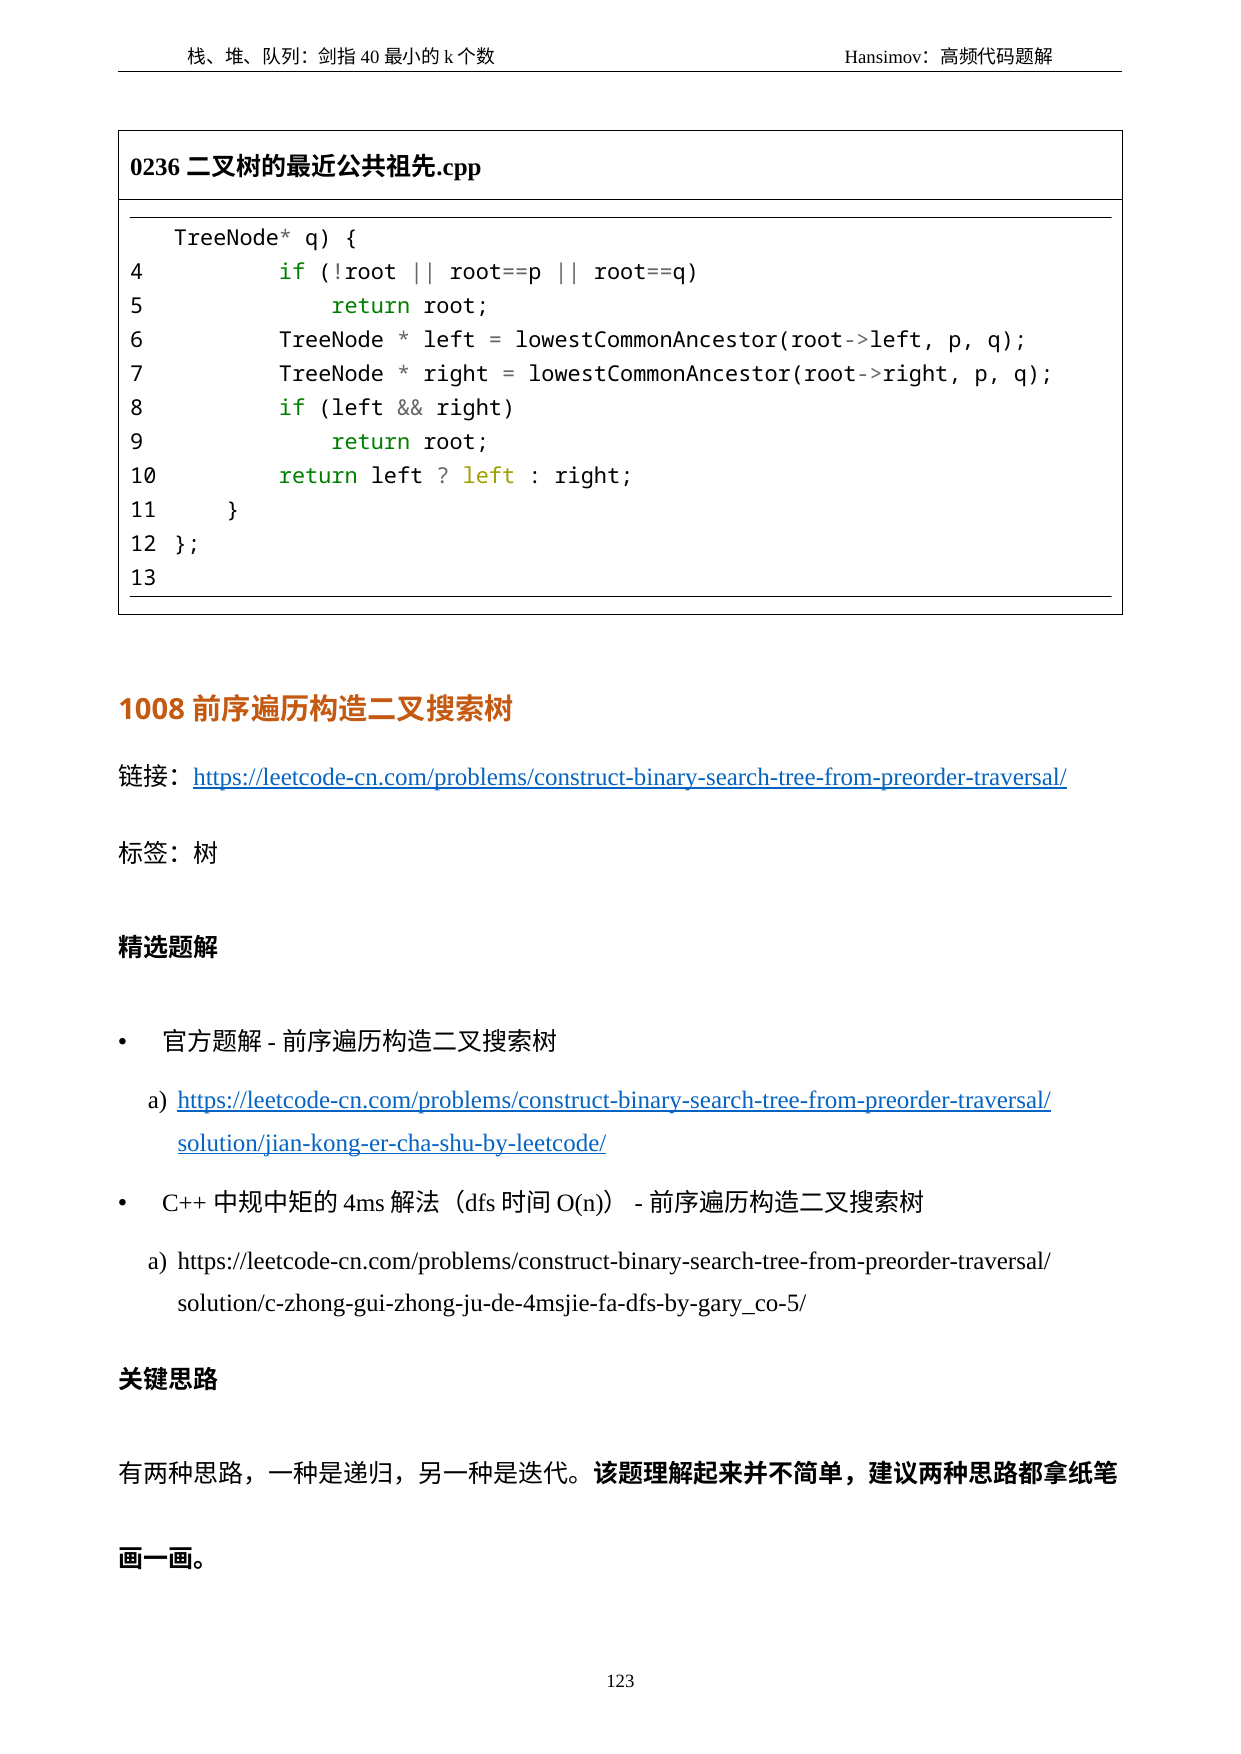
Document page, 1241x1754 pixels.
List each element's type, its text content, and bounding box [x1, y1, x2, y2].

text 链接：https://leetcode-cn.com/problems/construct-binary-search-tree-from-preorder-traversal/ [118, 741, 1122, 809]
subtitle 关键思路 [118, 1344, 1097, 1412]
text C++ 中规中矩的4ms解法（dfs 时间O(n)） - 前序遍历构造二叉搜索树 [118, 1166, 1122, 1234]
list https://leetcode-cn.com/problems/construct-binary-search-tree-from-preorder-traversal/solution/jian-kong-er-cha-shu-by-leetcode/ [148, 1083, 1122, 1159]
text 官方题解 - 前序遍历构造二叉搜索树 [118, 1006, 1122, 1073]
subtitle 精选题解 [118, 912, 1097, 979]
table_header 0236 二叉树的最近公共祖先.cpp [119, 131, 1122, 199]
text 有两种思路，一种是递归，另一种是迭代。该题理解起来并不简单，建议两种思路都拿纸笔画一画。 [118, 1438, 1122, 1590]
list https://leetcode-cn.com/problems/construct-binary-search-tree-from-preorder-traversal/solution/c-zhong-gui-zhong-ju-de-4msjie-fa-dfs-by-gary_co-5/ [148, 1243, 1122, 1319]
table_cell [119, 200, 1122, 614]
subtitle 1008 前序遍历构造二叉搜索树 [118, 673, 1097, 741]
text 标签：树 [118, 818, 1122, 886]
